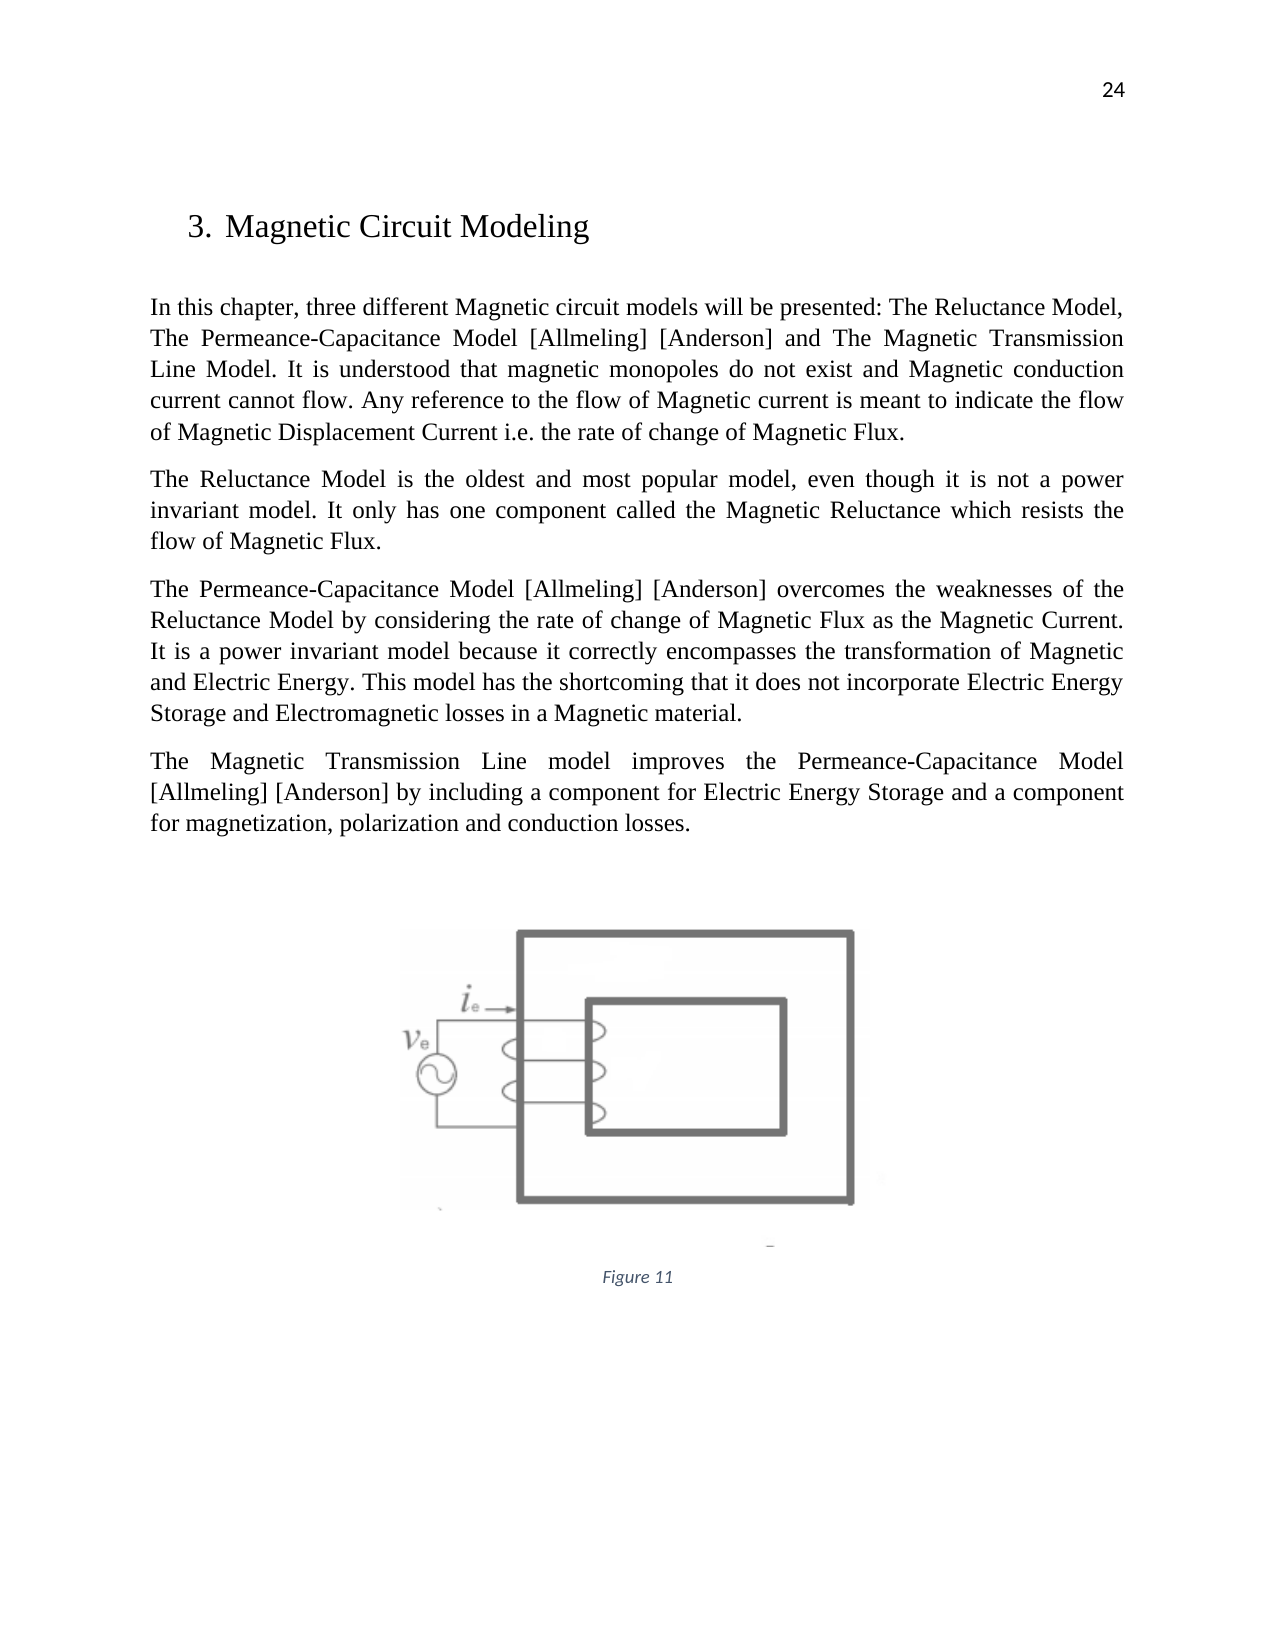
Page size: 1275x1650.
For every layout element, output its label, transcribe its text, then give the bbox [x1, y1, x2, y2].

text In this chapter, three different Magnetic circuit models will be presented: The Reluctance Model, The Permeance-Capacitance Model [Allmeling] [Anderson] and The Magnetic Transmission Line Model. It is understood that magnetic monopoles do not exist and Magnetic conduction current cannot flow. Any reference to the flow of Magnetic current is meant to indicate the flow of Magnetic Displacement Current i.e. the rate of change of Magnetic Flux. [150, 292, 1125, 445]
text The Magnetic Transmission Line model improves the Permeance-Capacitance Model [Allmeling] [Anderson] by including a component for Electric Energy Storage and a component for magnetization, polarization and conduction losses. [150, 746, 1125, 837]
text The Permeance-Capacitance Model [Allmeling] [Anderson] overcomes the weaknesses of the Reluctance Model by considering the rate of change of Magnetic Flux as the Magnetic Current. It is a power invariant model because it correctly encompasses the transformation of Magnetic and Electric Energy. This model has the shortcoming that it does not incorporate Electric Energy Storage and Electromagnetic losses in a Magnetic material. [150, 574, 1125, 727]
subtitle Magnetic Circuit Modeling [187, 206, 1125, 244]
text The Reluctance Model is the oldest and most popular model, even though it is not a power invariant model. It only has one component called the Magnetic Reluctance which resists the flow of Magnetic Flux. [150, 464, 1125, 555]
